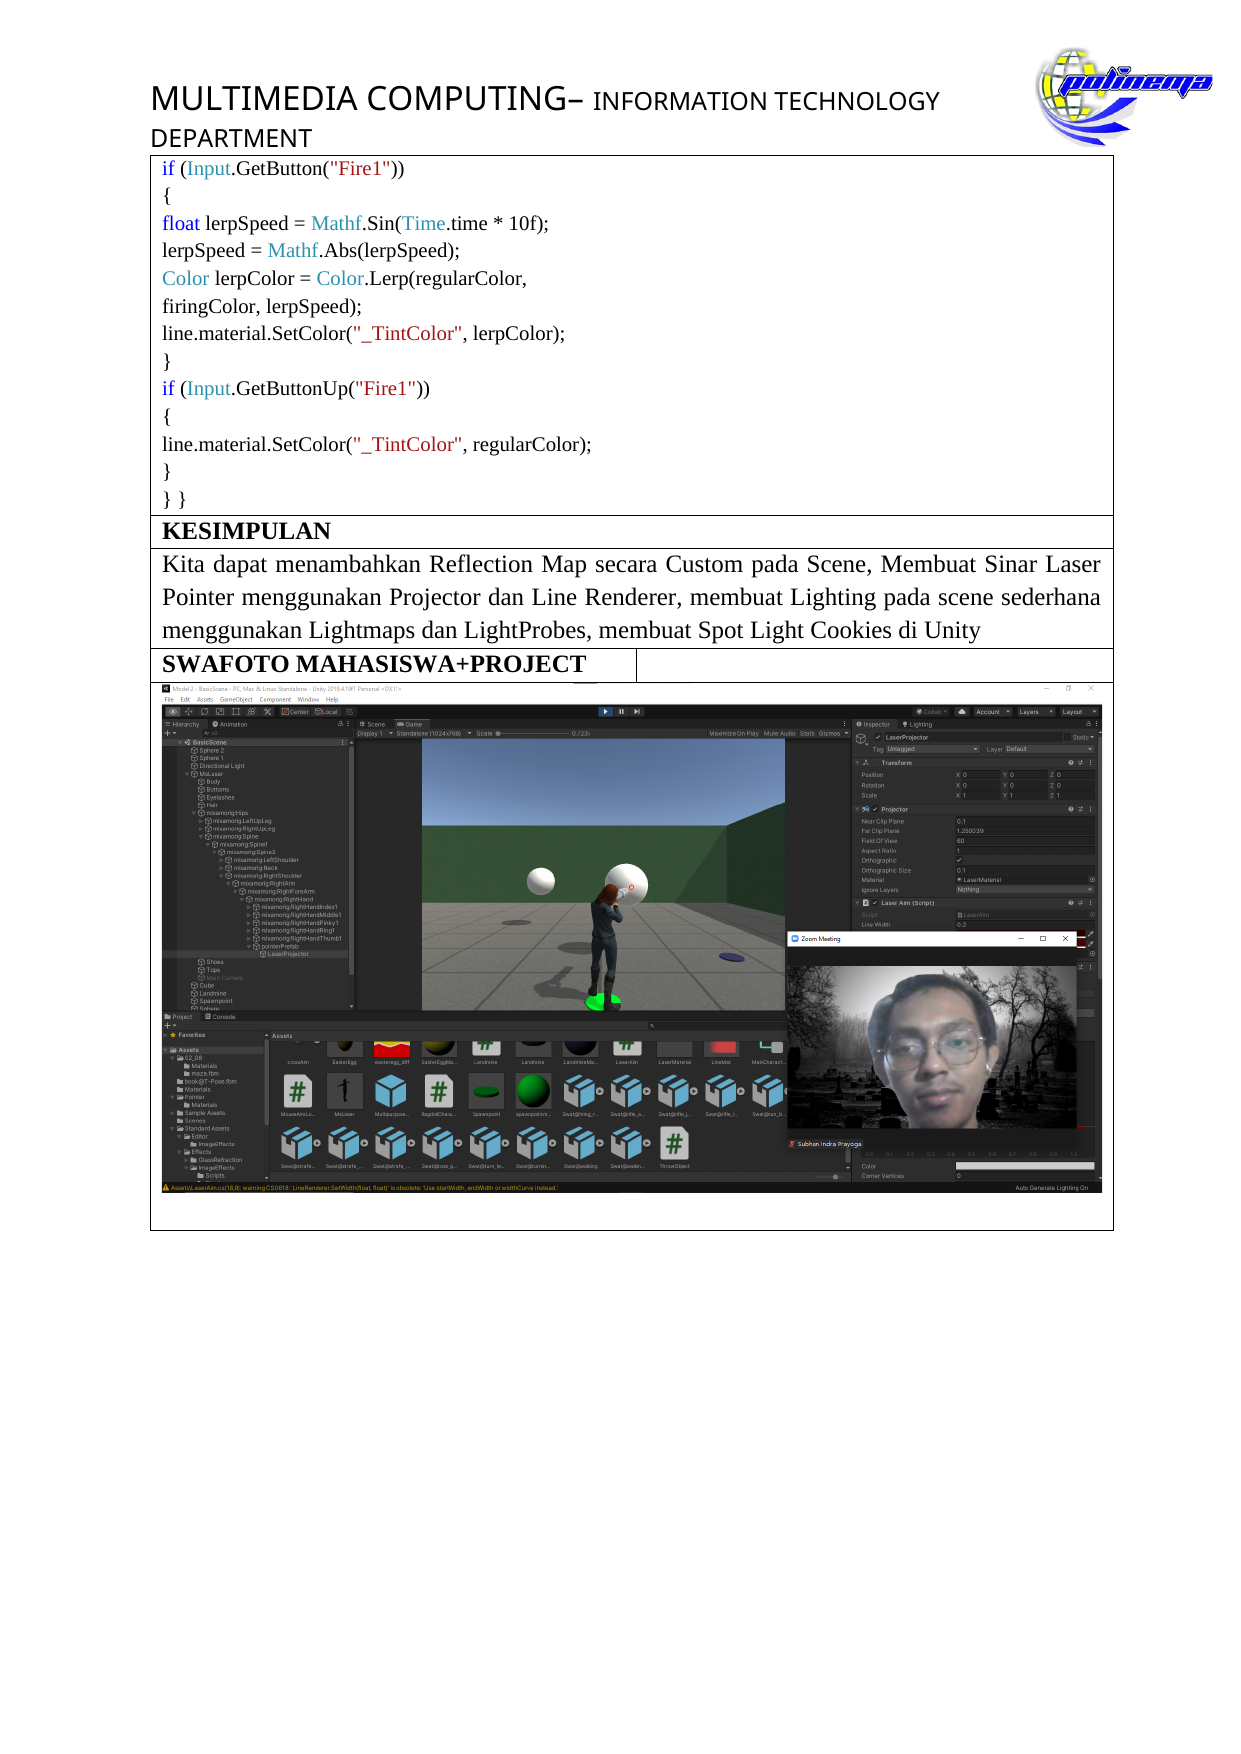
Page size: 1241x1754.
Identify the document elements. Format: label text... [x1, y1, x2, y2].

table_cell KESIMPULAN [151, 516, 1113, 548]
table_cell SWAFOTO MAHASISWA+PROJECT [151, 649, 636, 682]
table_cell [151, 683, 1113, 1230]
picture [1034, 46, 1212, 147]
picture [161, 683, 1103, 1193]
table_cell [637, 649, 1113, 682]
table_cell Kita dapat menambahkan Reflection Map secara Custom pada Scene, Membuat Sinar Laser Pointer menggunakan Projector dan Line Renderer, membuat Lighting pada scene sederhana menggunakan Lightmaps dan LightProbes, membuat Spot Light Cookies di Unity [151, 549, 1113, 648]
